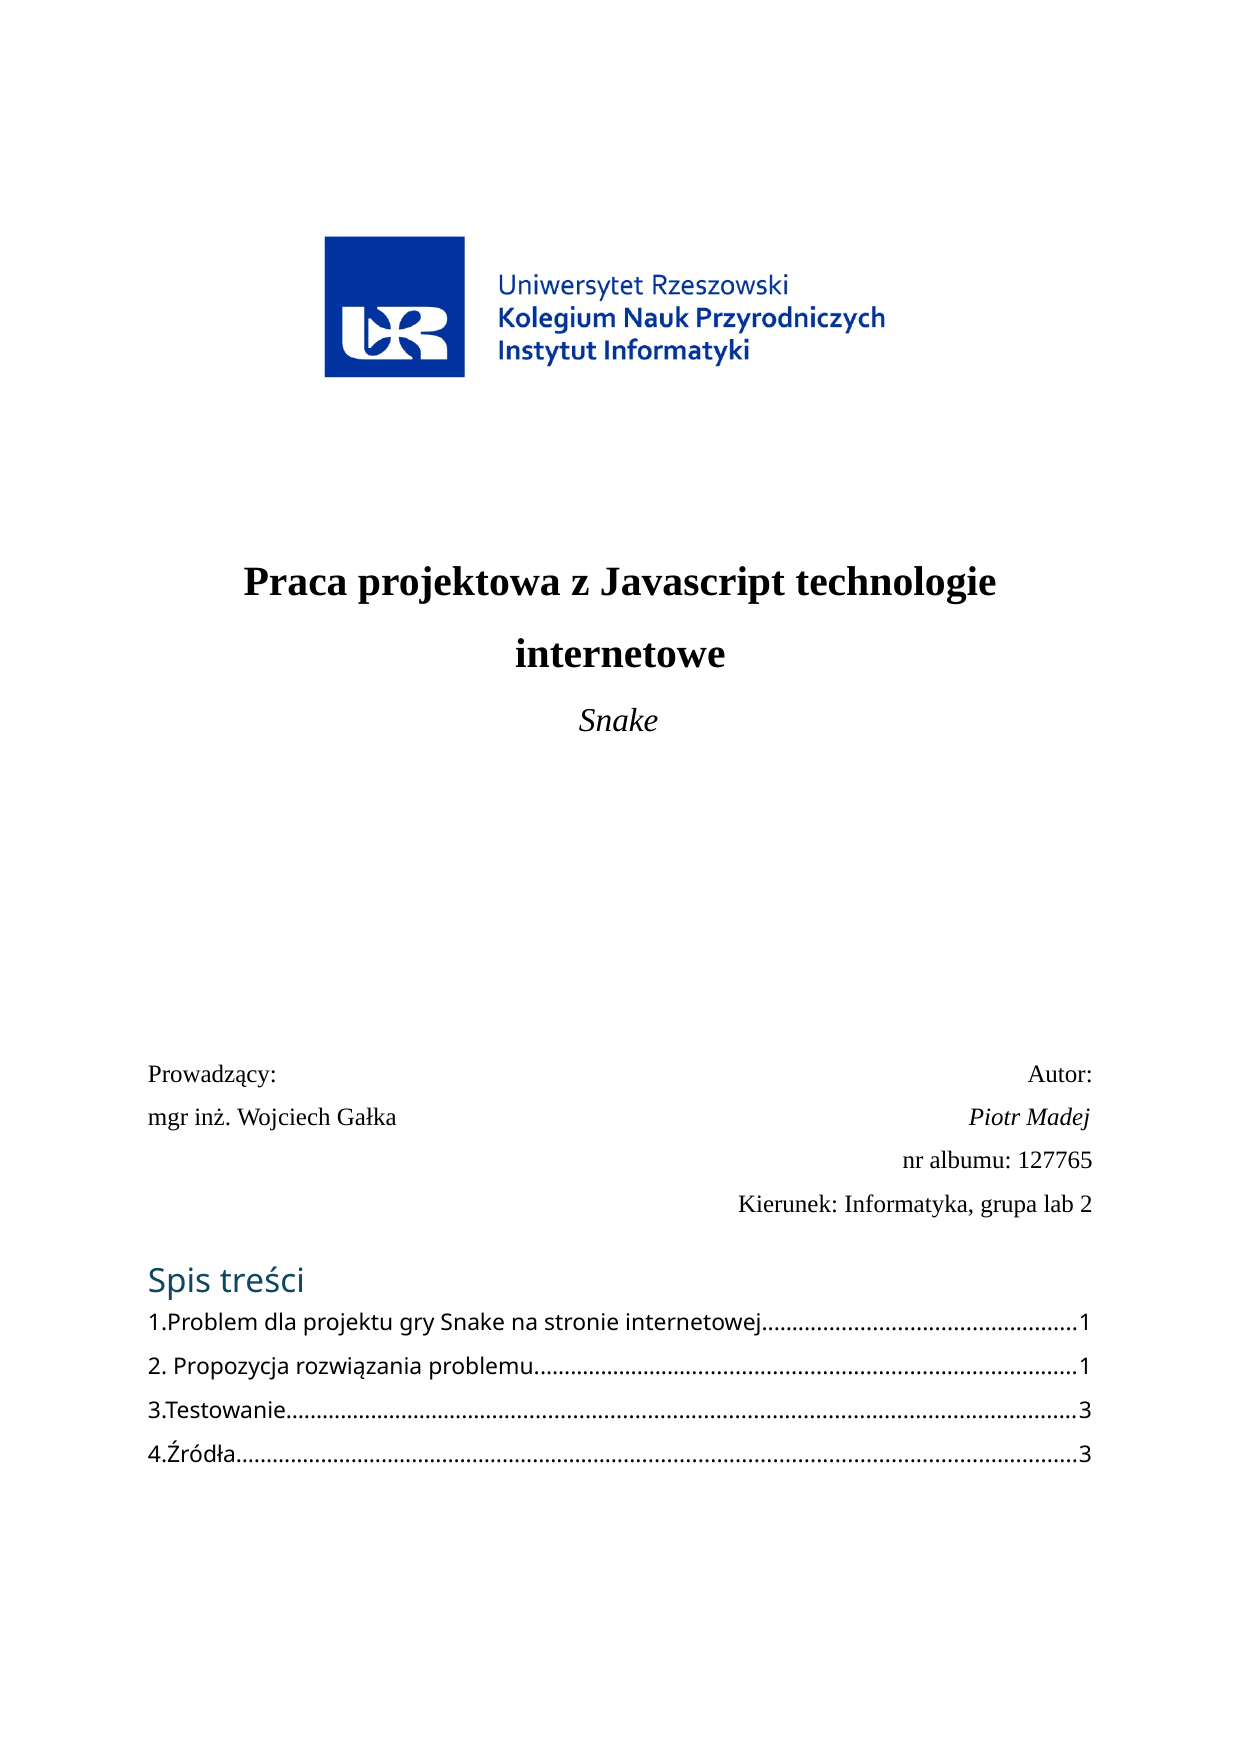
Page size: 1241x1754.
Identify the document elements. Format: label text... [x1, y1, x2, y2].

text Snake [148, 700, 1093, 738]
text Praca projektowa z Javascript technologie internetowe [148, 556, 1093, 676]
text mgr inż. Wojciech Gałka Piotr Madej [148, 1102, 1093, 1131]
picture [147, 147, 1093, 466]
text Kierunek: , grupa [148, 1189, 1093, 1217]
text Prowadzący: Autor: [148, 1059, 1093, 1088]
text nr albumu: 127765 [148, 1146, 1093, 1174]
